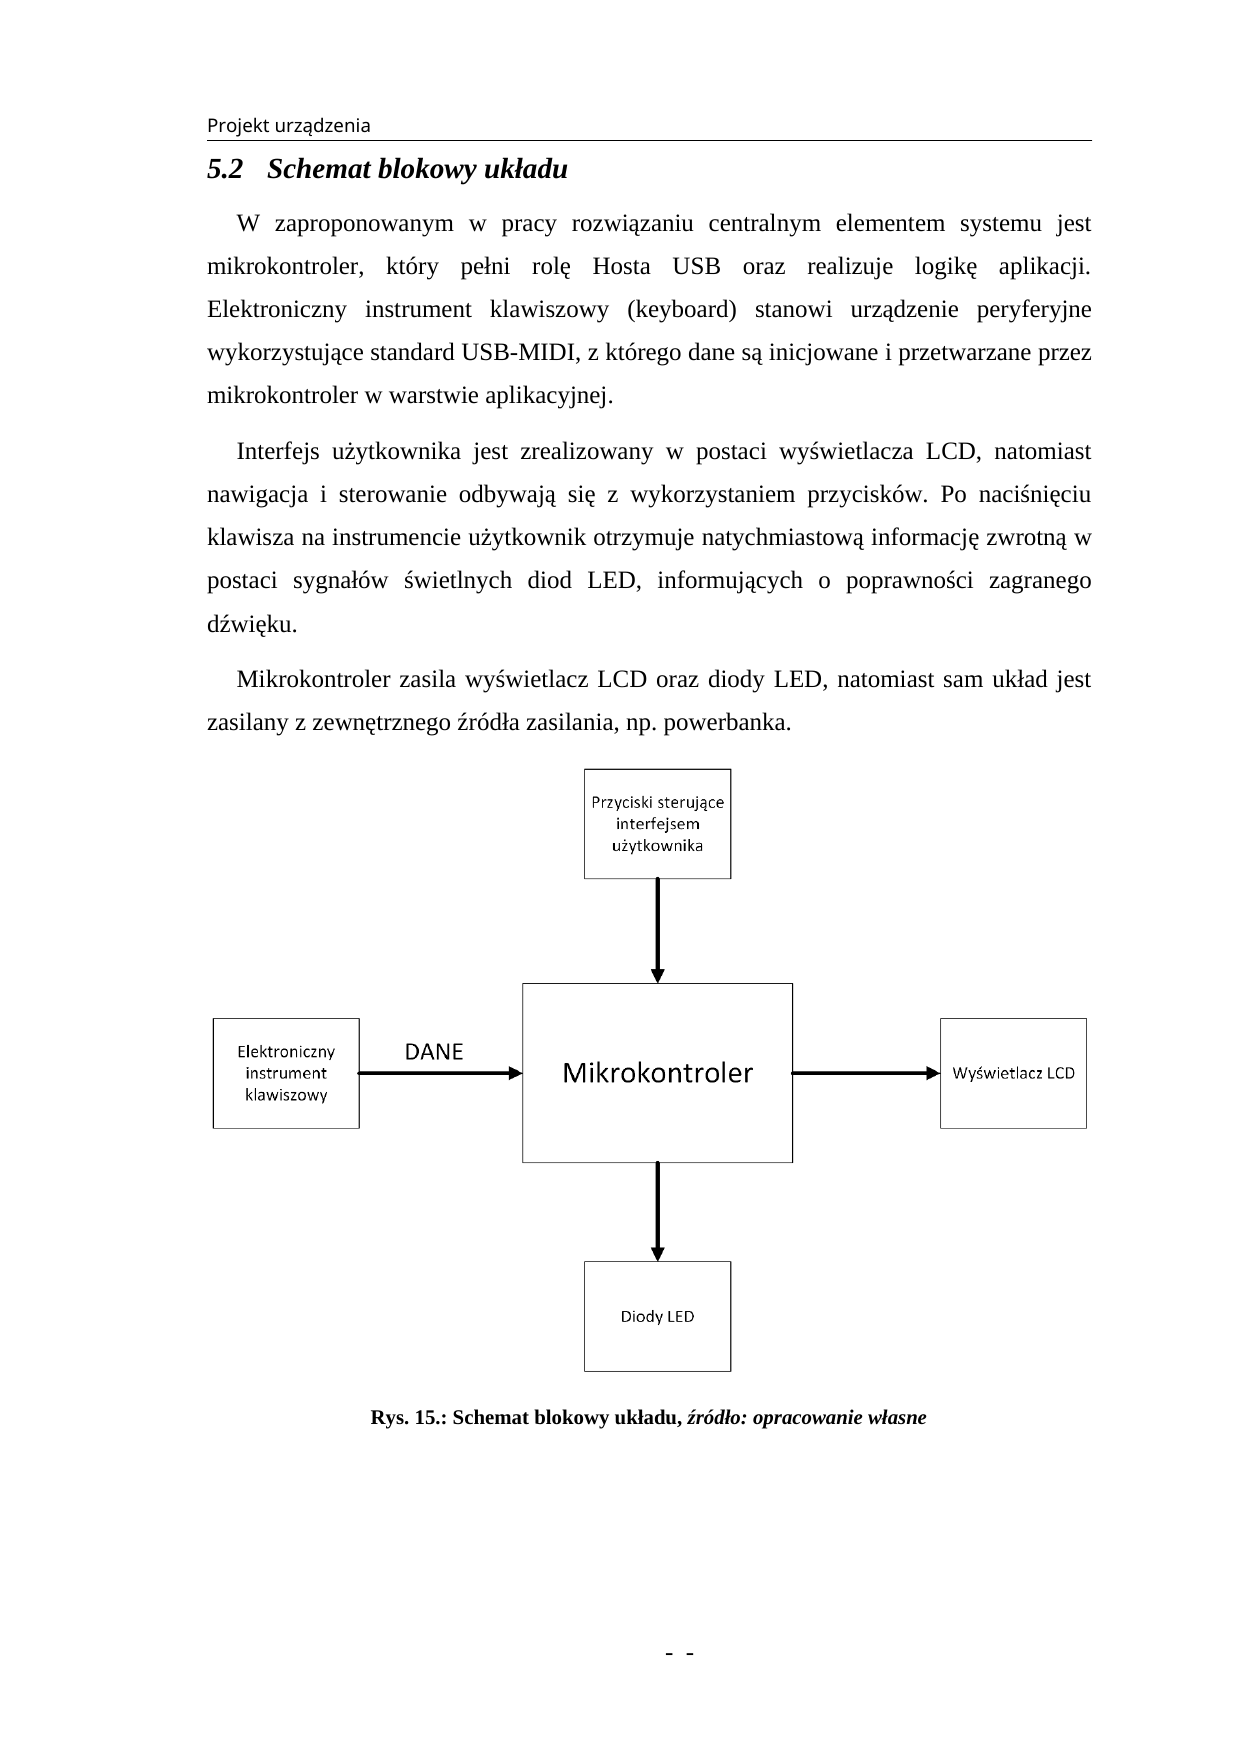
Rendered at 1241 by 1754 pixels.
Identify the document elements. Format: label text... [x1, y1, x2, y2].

picture [206, 763, 1093, 1378]
subtitle Schemat blokowy układu [207, 151, 1092, 185]
text Mikrokontroler zasila wyświetlacz LCD oraz diody LED, natomiast sam układ jest zasilany z zewnętrznego źródła zasilania, np. powerbanka. [207, 664, 1092, 736]
text W zaproponowanym w pracy rozwiązaniu centralnym elementem systemu jest mikrokontroler, który pełni rolę Hosta USB oraz realizuje logikę aplikacji. Elektroniczny instrument klawiszowy (keyboard) stanowi urządzenie peryferyjne wykorzystujące standard USB-MIDI, z którego dane są inicjowane i przetwarzane przez mikrokontroler w warstwie aplikacyjnej. [207, 208, 1092, 409]
text Interfejs użytkownika jest zrealizowany w postaci wyświetlacza LCD, natomiast nawigacja i sterowanie odbywają się z wykorzystaniem przycisków. Po naciśnięciu klawisza na instrumencie użytkownik otrzymuje natychmiastową informację zwrotną w postaci sygnałów świetlnych diod LED, informujących o poprawności zagranego dźwięku. [207, 436, 1092, 637]
